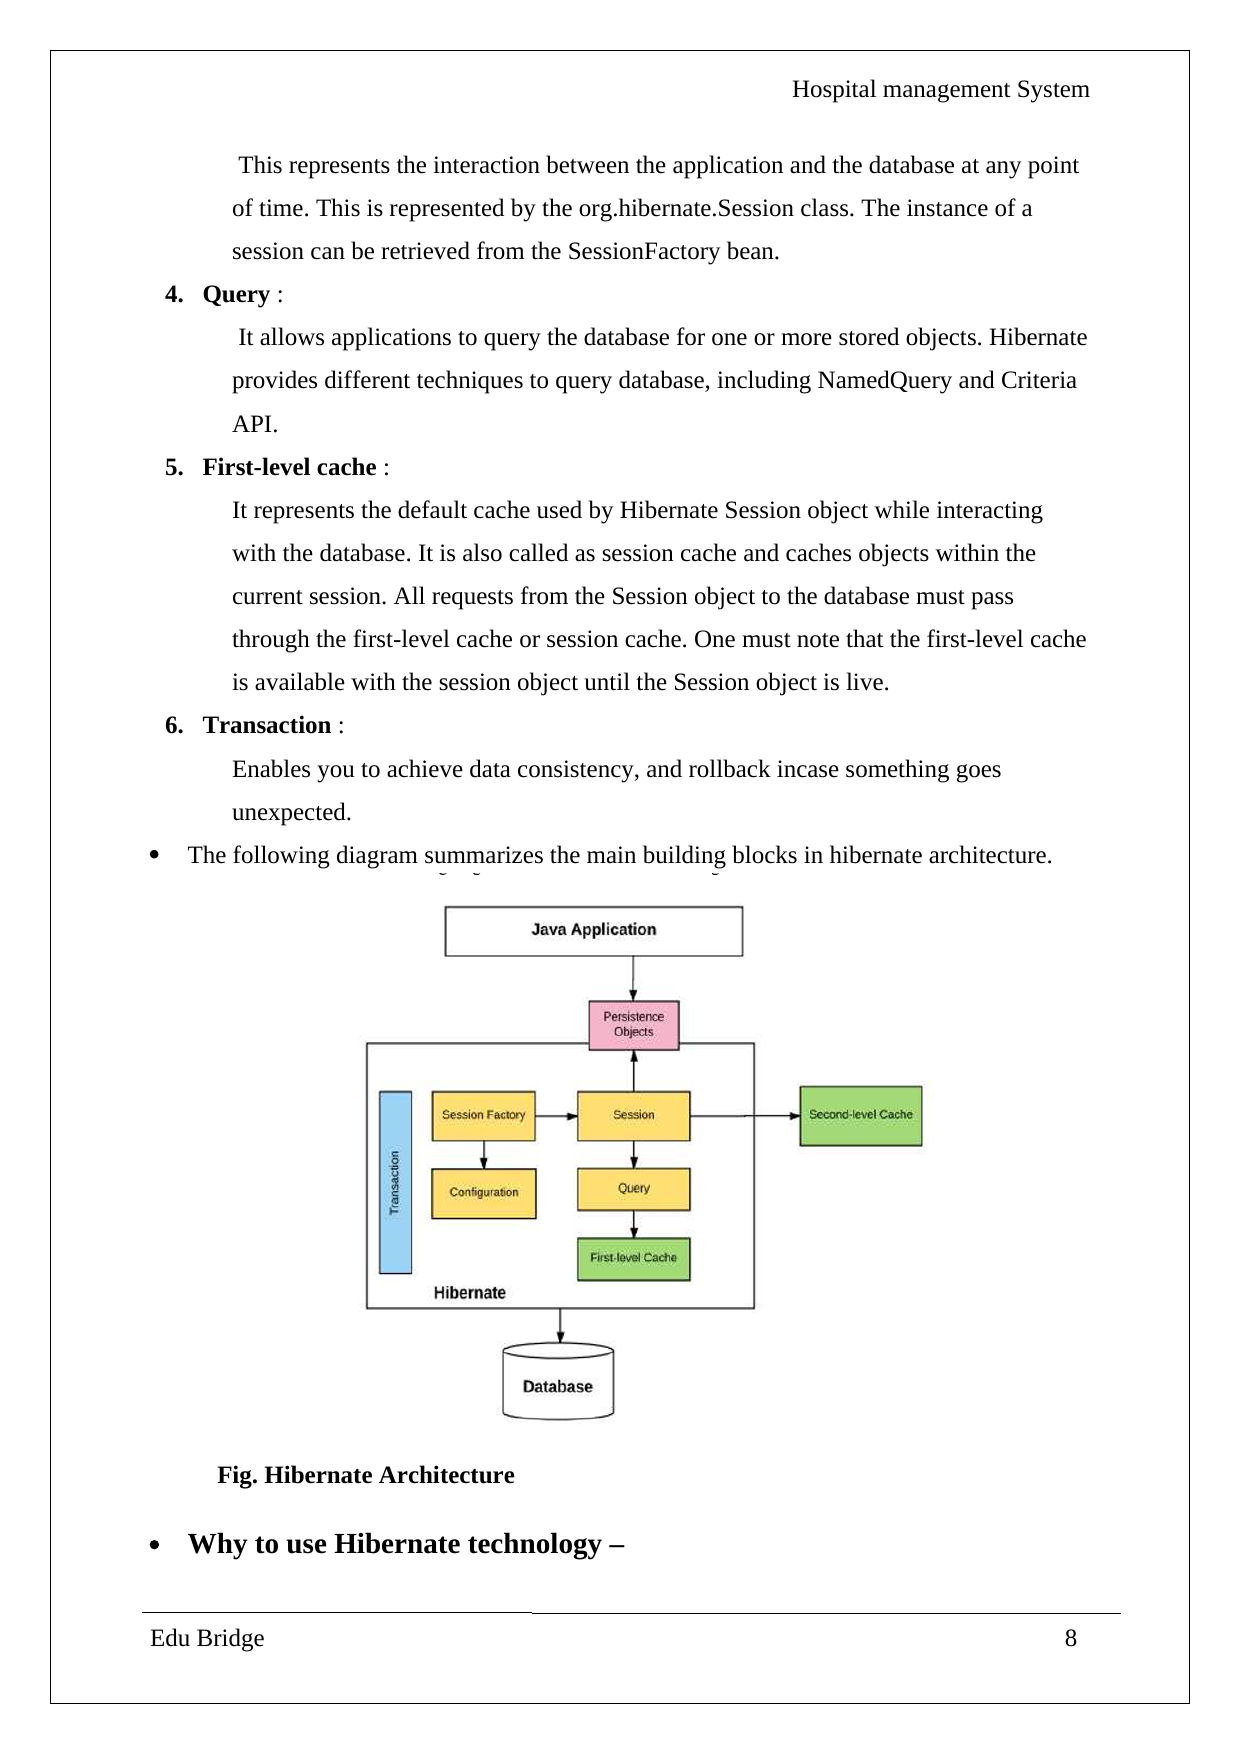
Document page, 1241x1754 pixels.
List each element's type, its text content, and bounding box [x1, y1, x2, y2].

list Transaction : [165, 711, 1090, 739]
picture [287, 873, 1021, 1457]
list Query : [165, 279, 1090, 308]
list Enables you to achieve data consistency, and rollback incase something goes unexpected. [232, 754, 1090, 826]
list The following diagram summarizes the main building blocks in hibernate architecture. [150, 840, 1090, 869]
list This represents the interaction between the application and the database at any point of time. This is represented by the org.hibernate.Session class. The instance of a session can be retrieved from the SessionFactory bean. [232, 150, 1090, 265]
list First-level cache : [165, 452, 1090, 481]
list Why to use Hibernate technology – [150, 1526, 1090, 1560]
list Fig. Hibernate Architecture [217, 1460, 1090, 1489]
list It represents the default cache used by Hibernate Session object while interacting with the database. It is also called as session cache and caches objects within the current session. All requests from the Session object to the database must pass through the first-level cache or session cache. One must note that the first-level cache is available with the session object until the Session object is live. [232, 495, 1090, 696]
list It allows applications to query the database for one or more stored objects. Hibernate provides different techniques to query database, including NamedQuery and Criteria API. [232, 322, 1090, 437]
